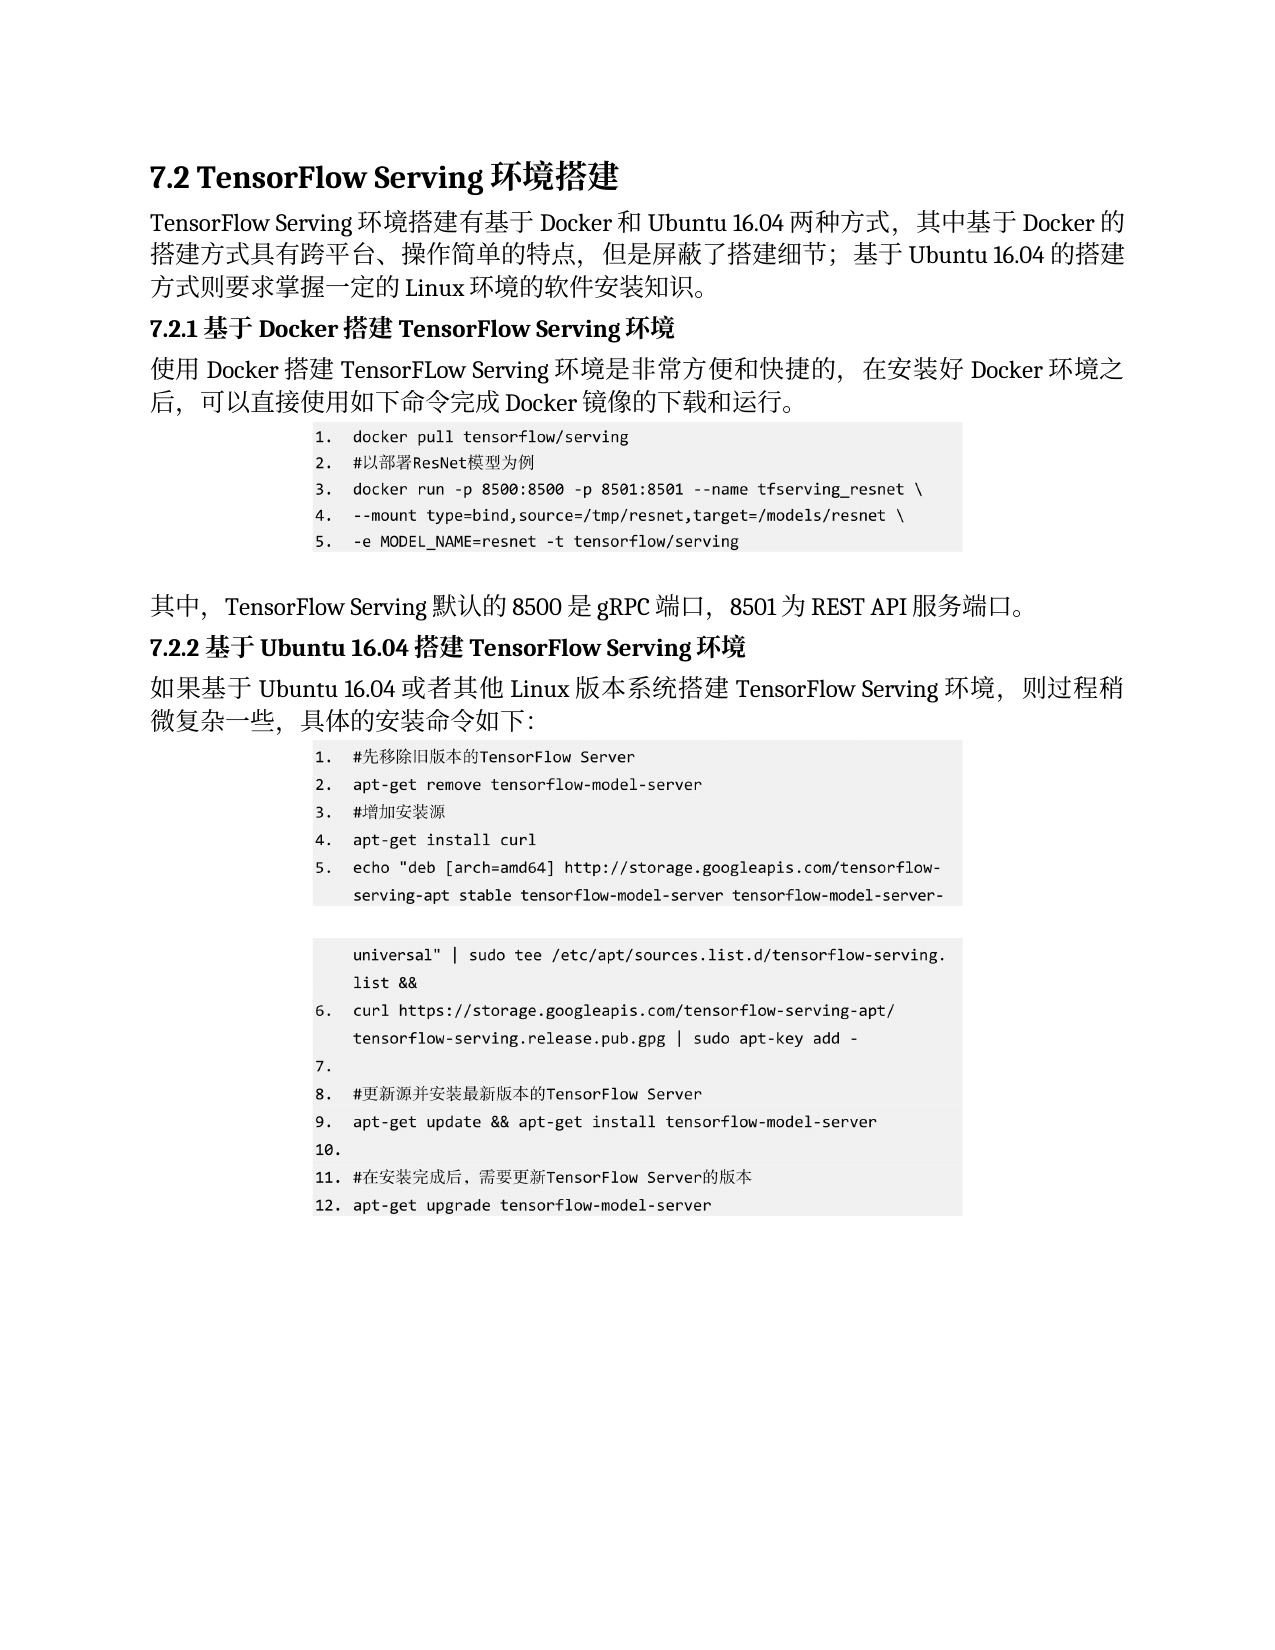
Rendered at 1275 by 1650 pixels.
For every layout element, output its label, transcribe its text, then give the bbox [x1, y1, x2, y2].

text 如果基于Ubuntu 16.04或者其他Linux版本系统搭建TensorFlow Serving环境，则过程稍微复杂一些，具体的安装命令如下： [150, 671, 1125, 736]
picture [312, 740, 963, 906]
subtitle 7.2 TensorFlow Serving环境搭建 [150, 154, 1125, 196]
picture [312, 938, 963, 1216]
subtitle 7.2.2 基于Ubuntu 16.04搭建TensorFlow Serving环境 [150, 630, 1125, 662]
subtitle 7.2.1 基于Docker搭建TensorFlow Serving环境 [150, 311, 1125, 344]
text 其中，TensorFlow Serving默认的8500是gRPC端口，8501为REST API服务端口。 [150, 589, 1125, 621]
text TensorFlow Serving环境搭建有基于Docker和Ubuntu 16.04两种方式，其中基于Docker的搭建方式具有跨平台、操作简单的特点，但是屏蔽了搭建细节；基于Ubuntu 16.04的搭建方式则要求掌握一定的Linux环境的软件安装知识。 [150, 205, 1125, 303]
picture [312, 422, 963, 552]
text 使用Docker搭建TensorFLow Serving环境是非常方便和快捷的，在安装好Docker环境之后，可以直接使用如下命令完成Docker镜像的下载和运行。 [150, 353, 1125, 418]
